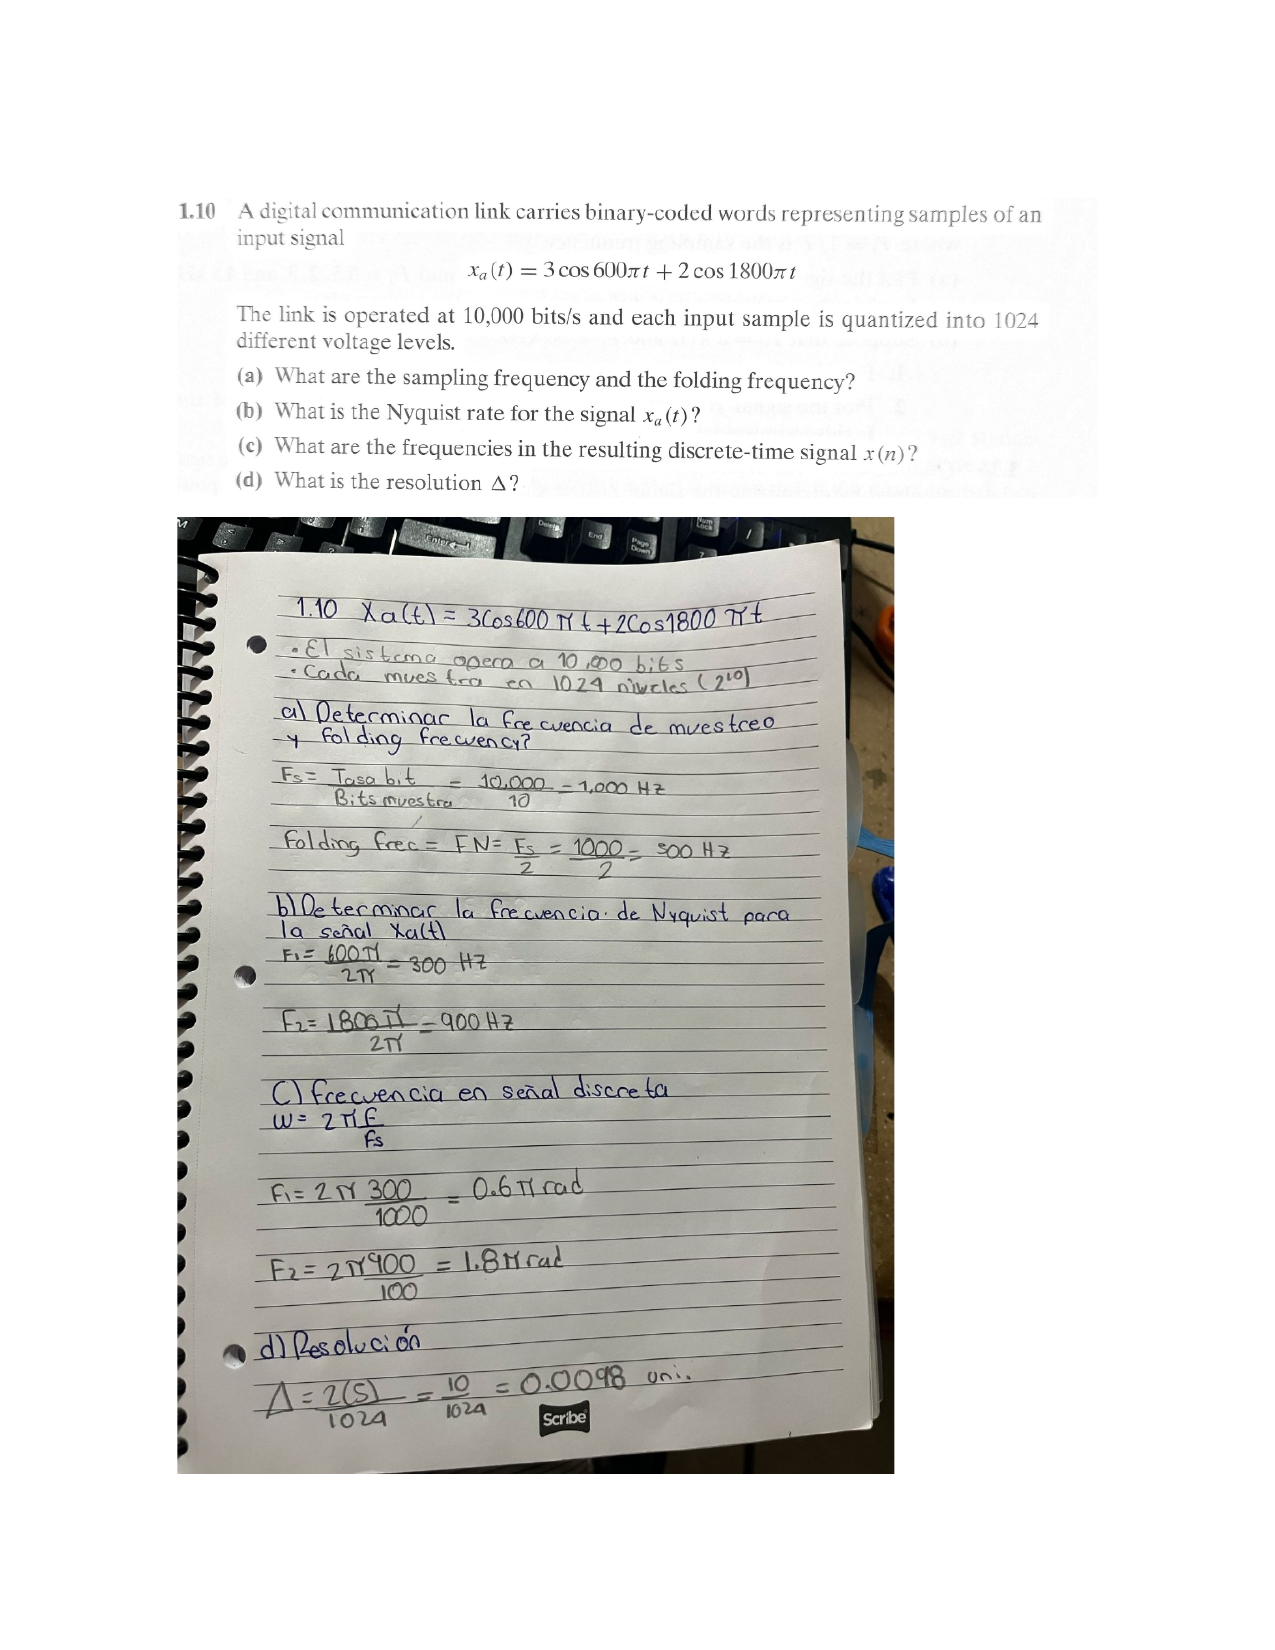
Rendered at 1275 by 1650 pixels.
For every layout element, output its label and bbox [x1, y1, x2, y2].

picture [177, 198, 1098, 498]
picture [177, 517, 895, 1474]
